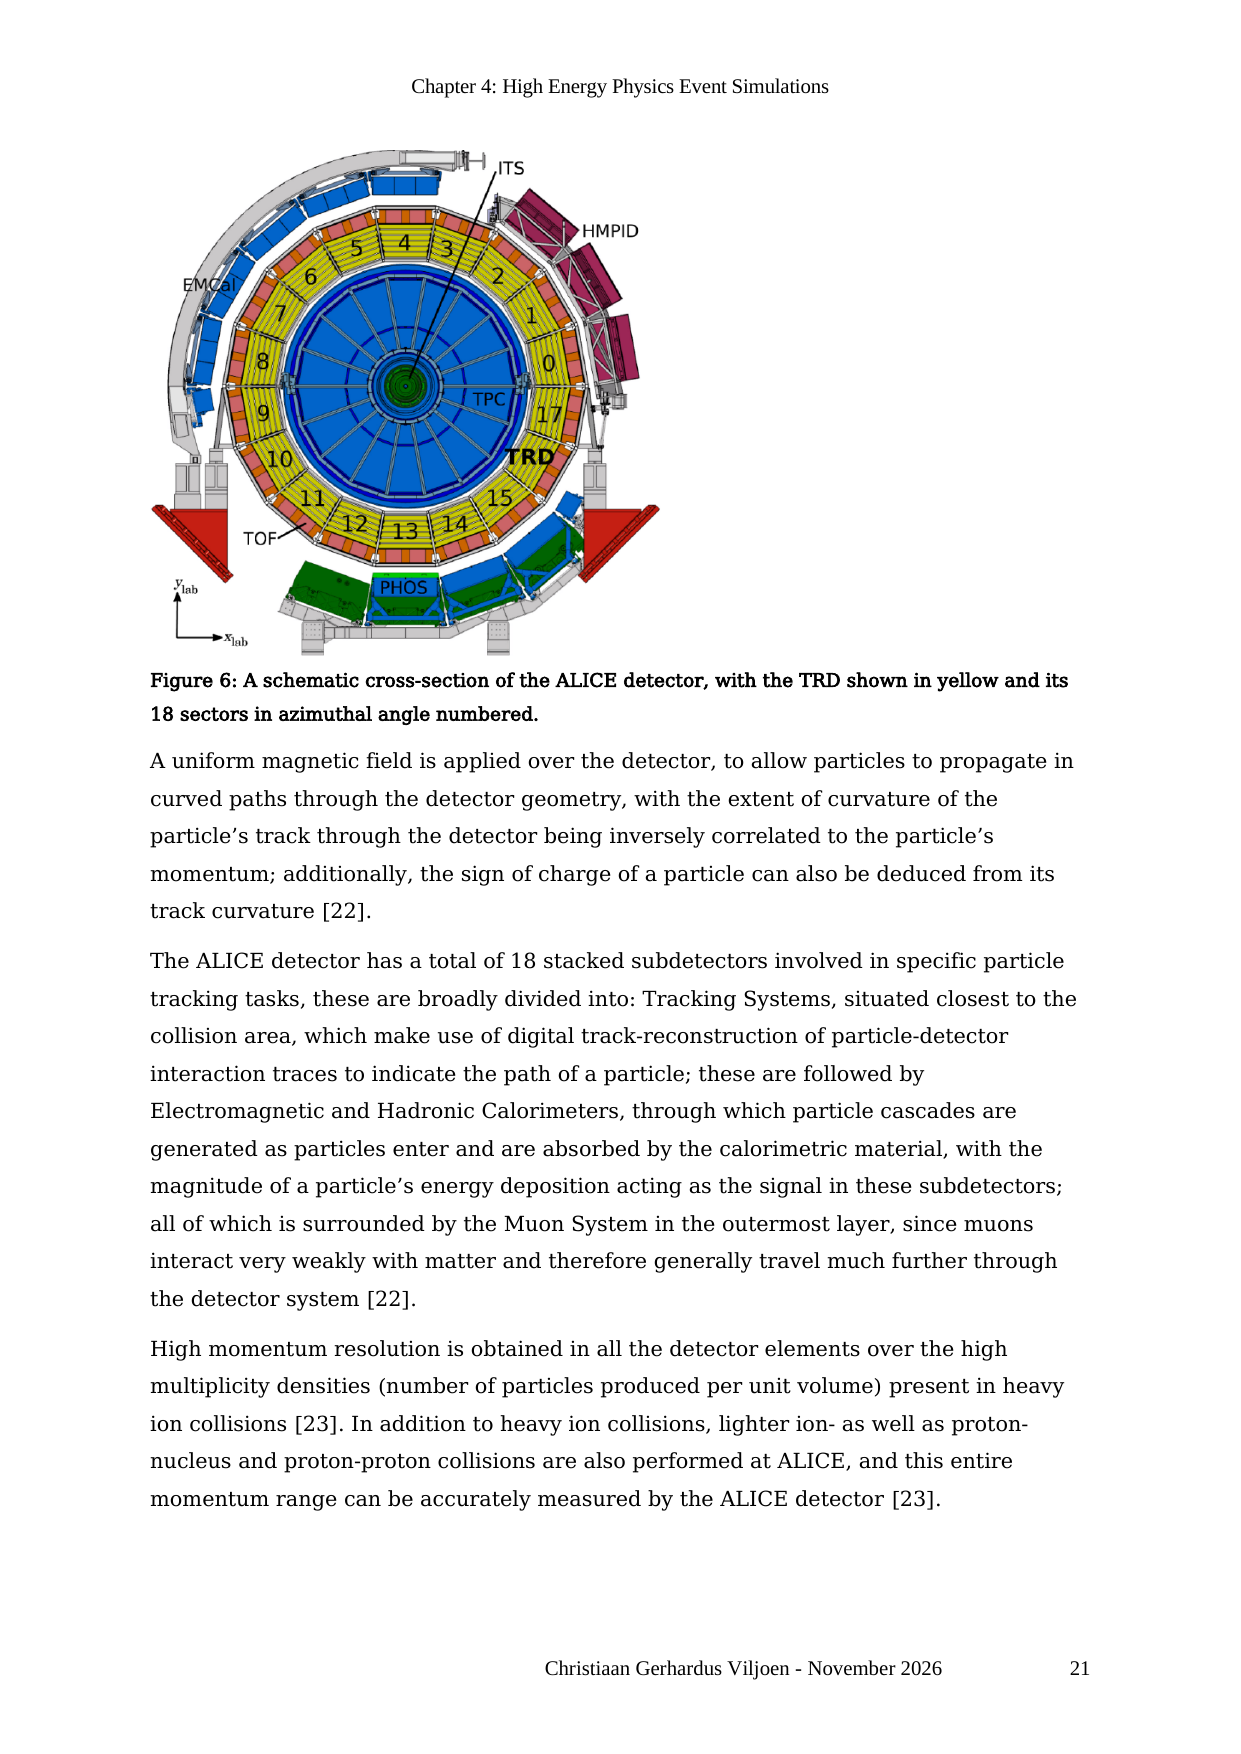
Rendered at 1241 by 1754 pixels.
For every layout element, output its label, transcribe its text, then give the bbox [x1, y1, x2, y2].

text High momentum resolution is obtained in all the detector elements over the high multiplicity densities (number of particles produced per unit volume) present in heavy ion collisions . In addition to heavy ion collisions, lighter ion- as well as proton-nucleus and proton-proton collisions are also performed at ALICE, and this entire momentum range can be accurately measured by the ALICE detector . [150, 1336, 1090, 1511]
text The ALICE detector has a total of 18 stacked subdetectors involved in specific particle tracking tasks, these are broadly divided into: Tracking Systems, situated closest to the collision area, which make use of digital track-reconstruction of particle-detector interaction traces to indicate the path of a particle; these are followed by Electromagnetic and Hadronic Calorimeters, through which particle cascades are generated as particles enter and are absorbed by the calorimetric material, with the magnitude of a particle’s energy deposition acting as the signal in these subdetectors; all of which is surrounded by the Muon System in the outermost layer, since muons interact very weakly with matter and therefore generally travel much further through the detector system . [150, 948, 1090, 1311]
picture [150, 150, 661, 656]
text A uniform magnetic field is applied over the detector, to allow particles to propagate in curved paths through the detector geometry, with the extent of curvature of the particle’s track through the detector being inversely correlated to the particle’s momentum; additionally, the sign of charge of a particle can also be deduced from its track curvature . [150, 748, 1090, 923]
